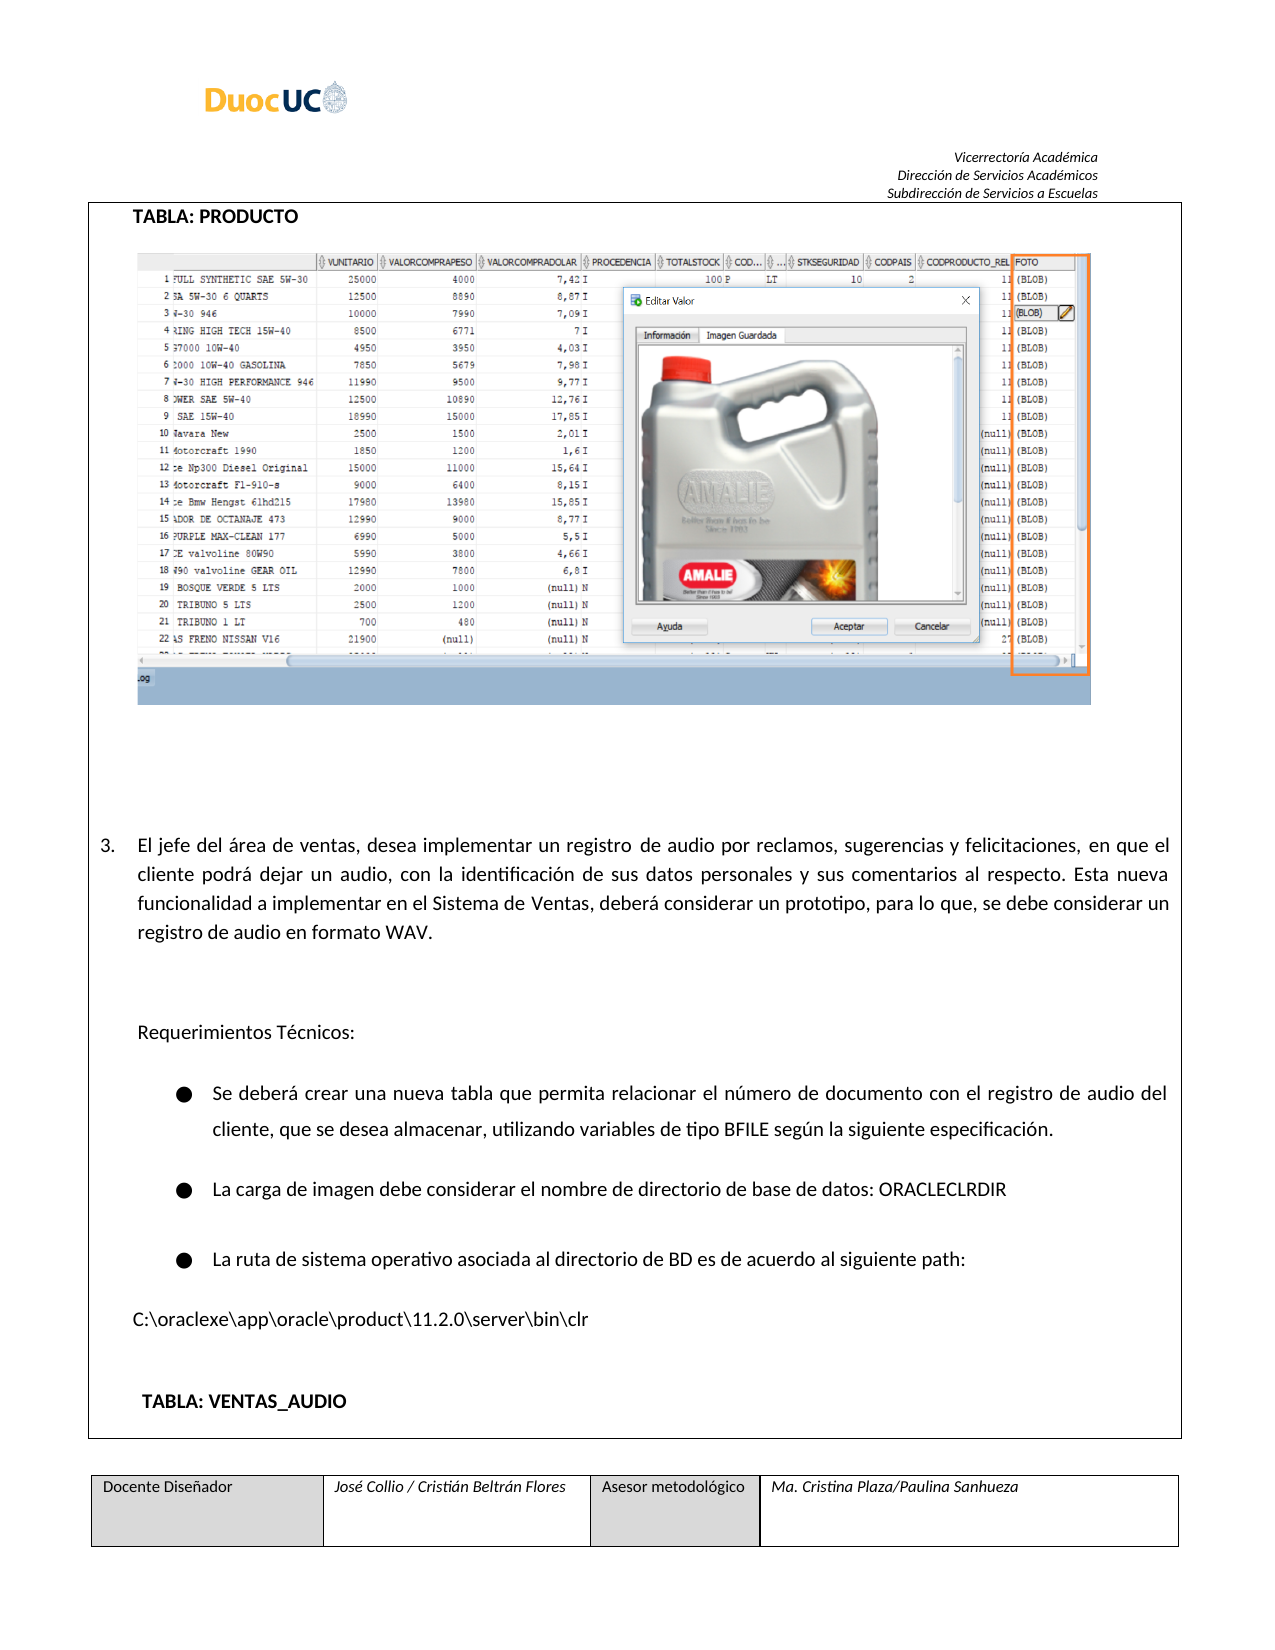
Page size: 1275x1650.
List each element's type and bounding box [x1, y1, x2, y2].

table_cell [89, 203, 1181, 1438]
picture [198, 78, 352, 116]
picture [137, 253, 1096, 705]
